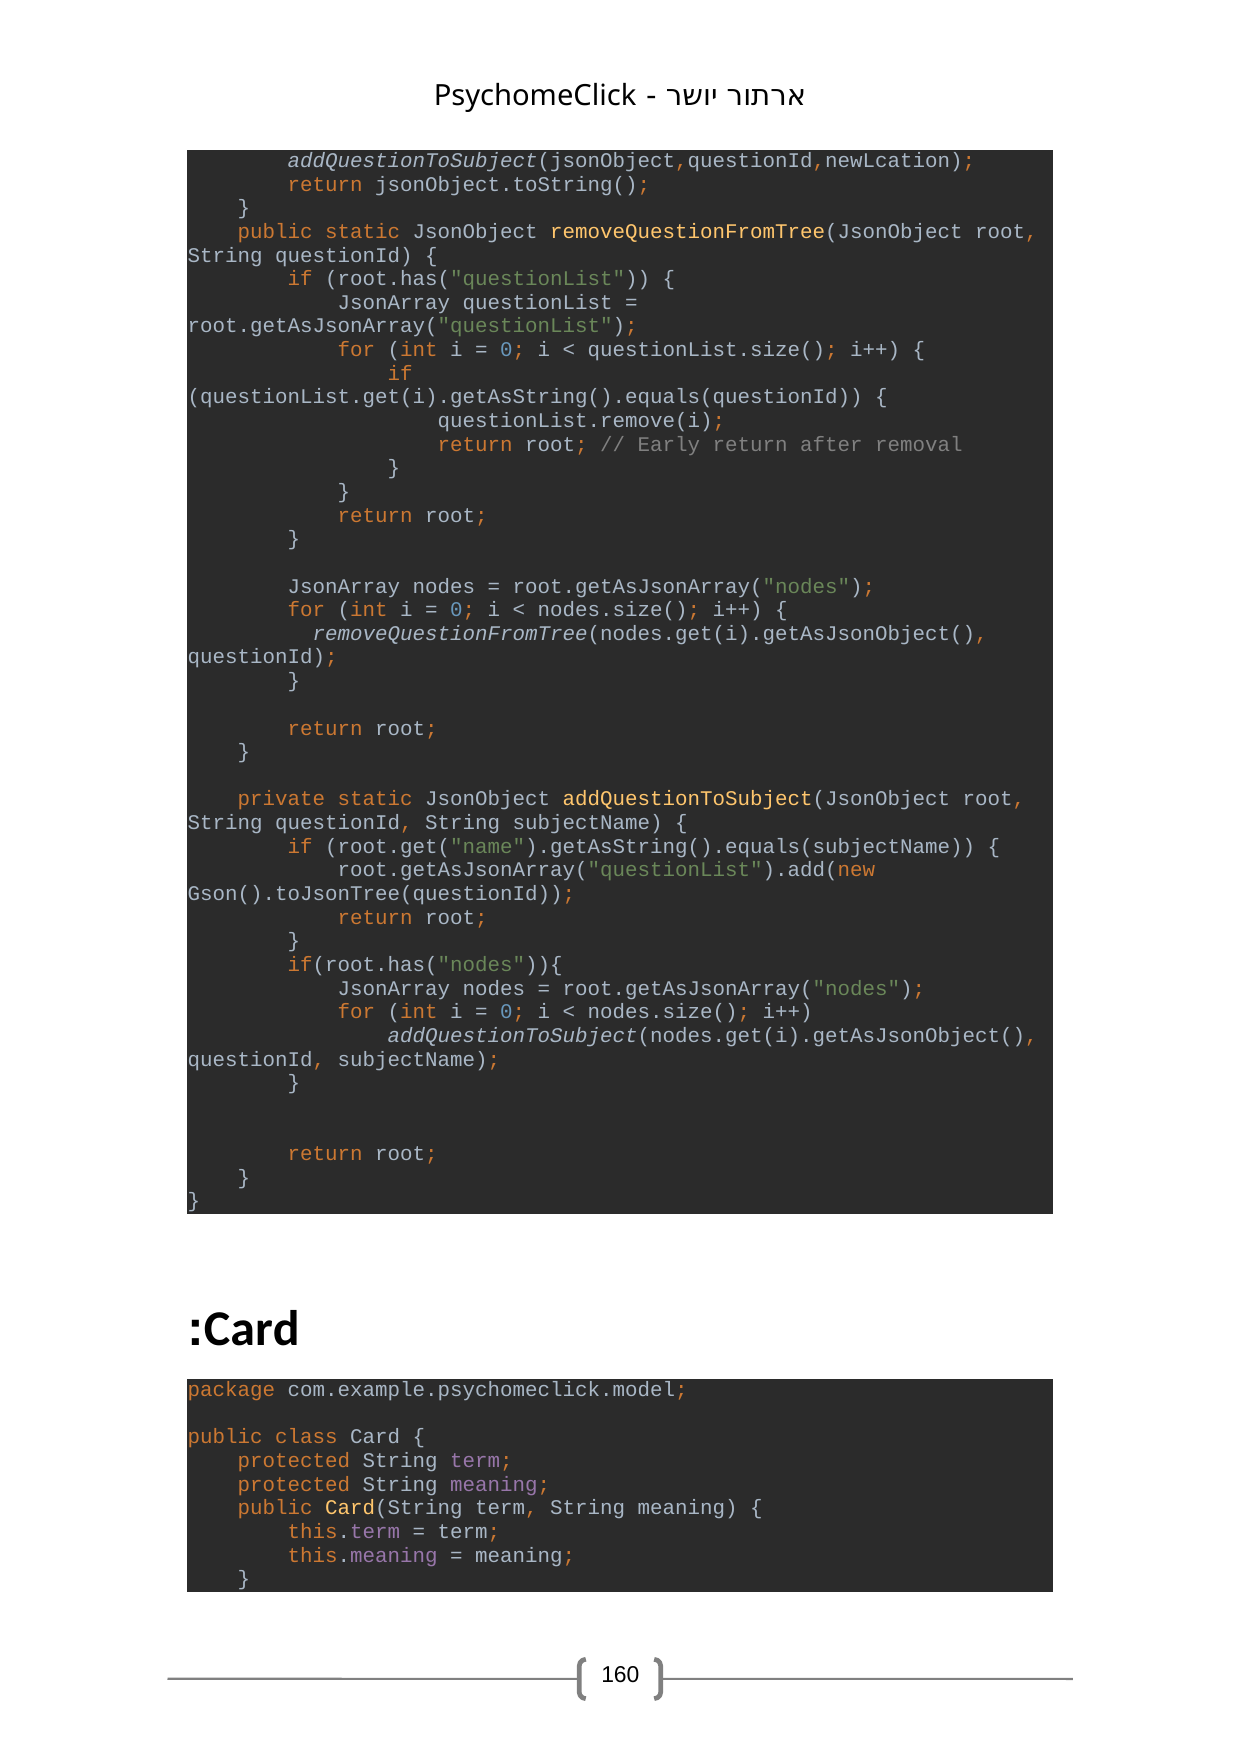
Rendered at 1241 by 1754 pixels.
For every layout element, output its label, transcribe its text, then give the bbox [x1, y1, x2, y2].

text Card: [187, 1297, 1053, 1358]
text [187, 1379, 1053, 1592]
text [187, 150, 1053, 1214]
